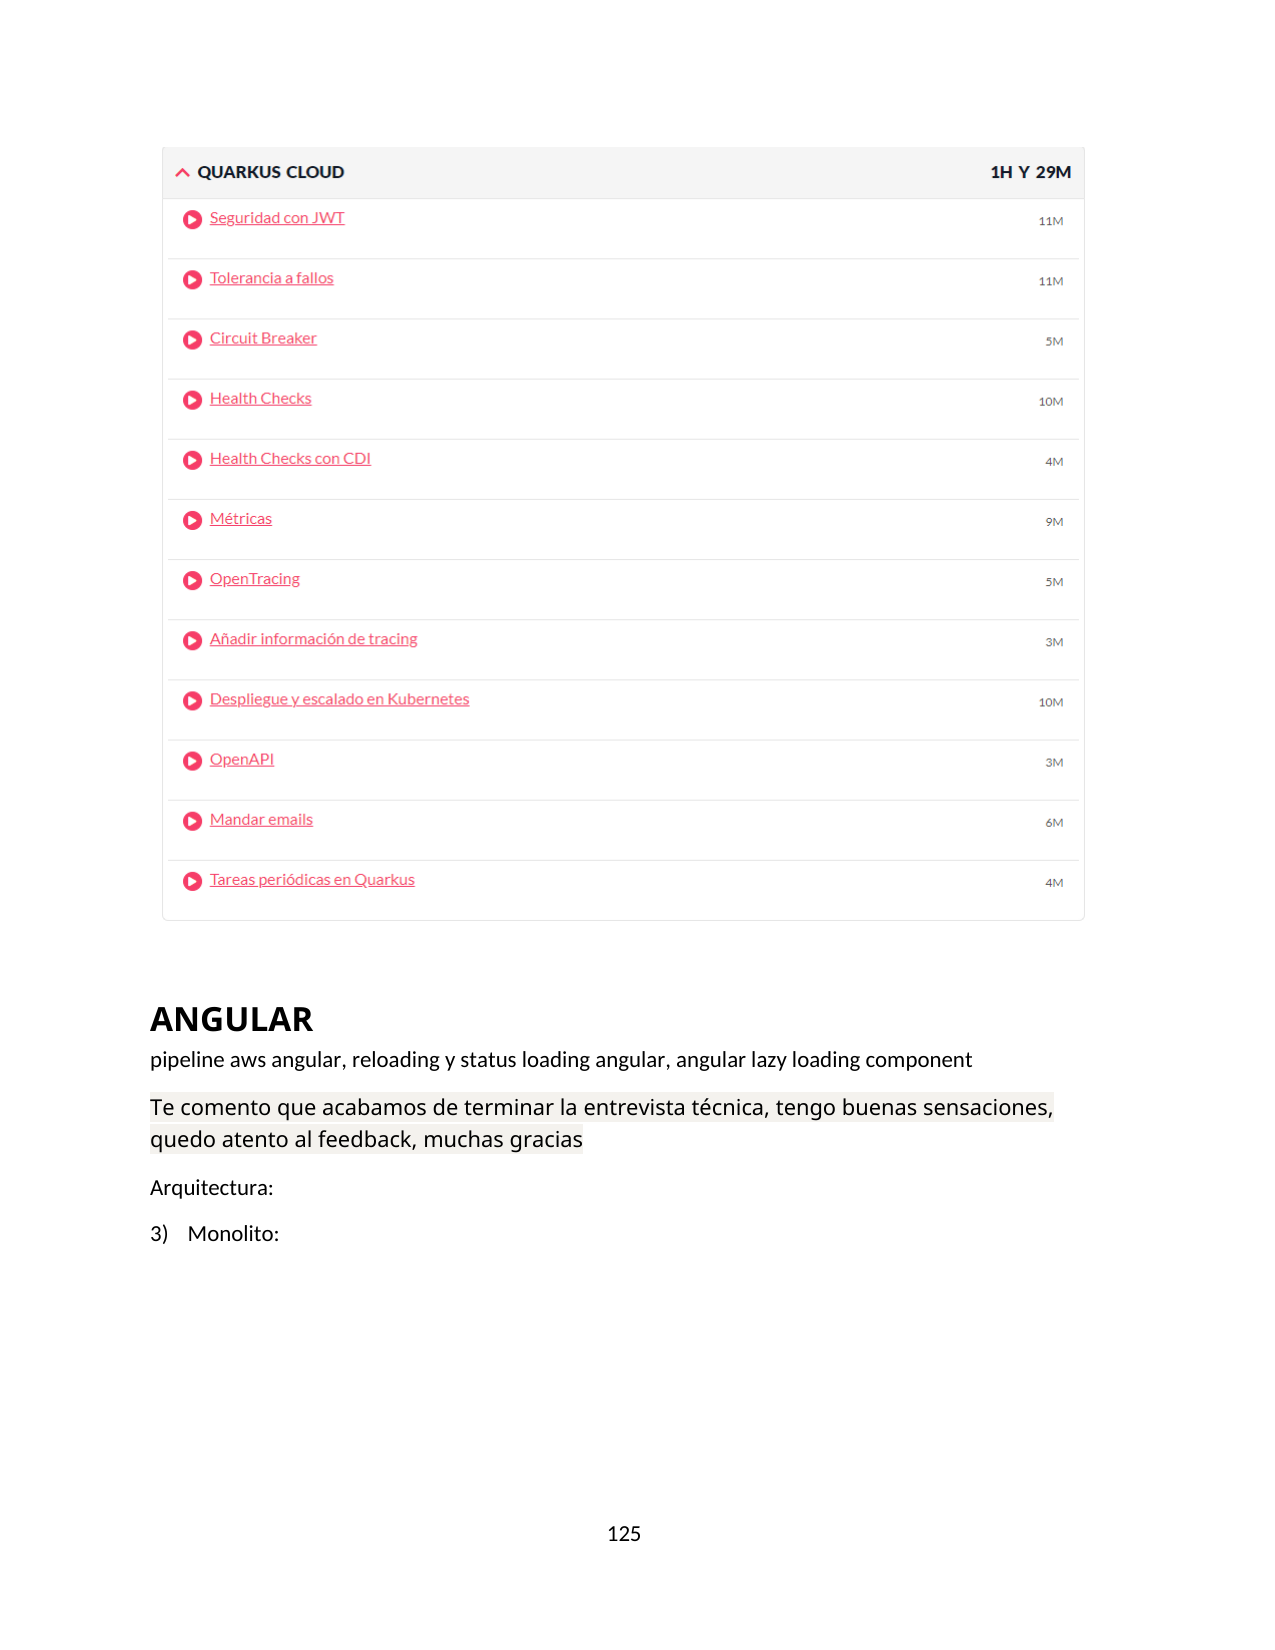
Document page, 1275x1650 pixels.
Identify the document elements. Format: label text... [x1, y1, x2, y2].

text Arquitectura: [150, 1173, 1098, 1201]
subtitle ANGULAR [150, 996, 1098, 1041]
text Te comento que acabamos de terminar la entrevista técnica, tengo buenas sensaciones, quedo atento al feedback, muchas gracias [150, 1092, 1098, 1154]
list Monolito: [150, 1219, 1098, 1247]
picture [150, 147, 1098, 922]
text pipeline aws angular, reloading y status loading angular, angular lazy loading component [150, 1045, 1098, 1073]
